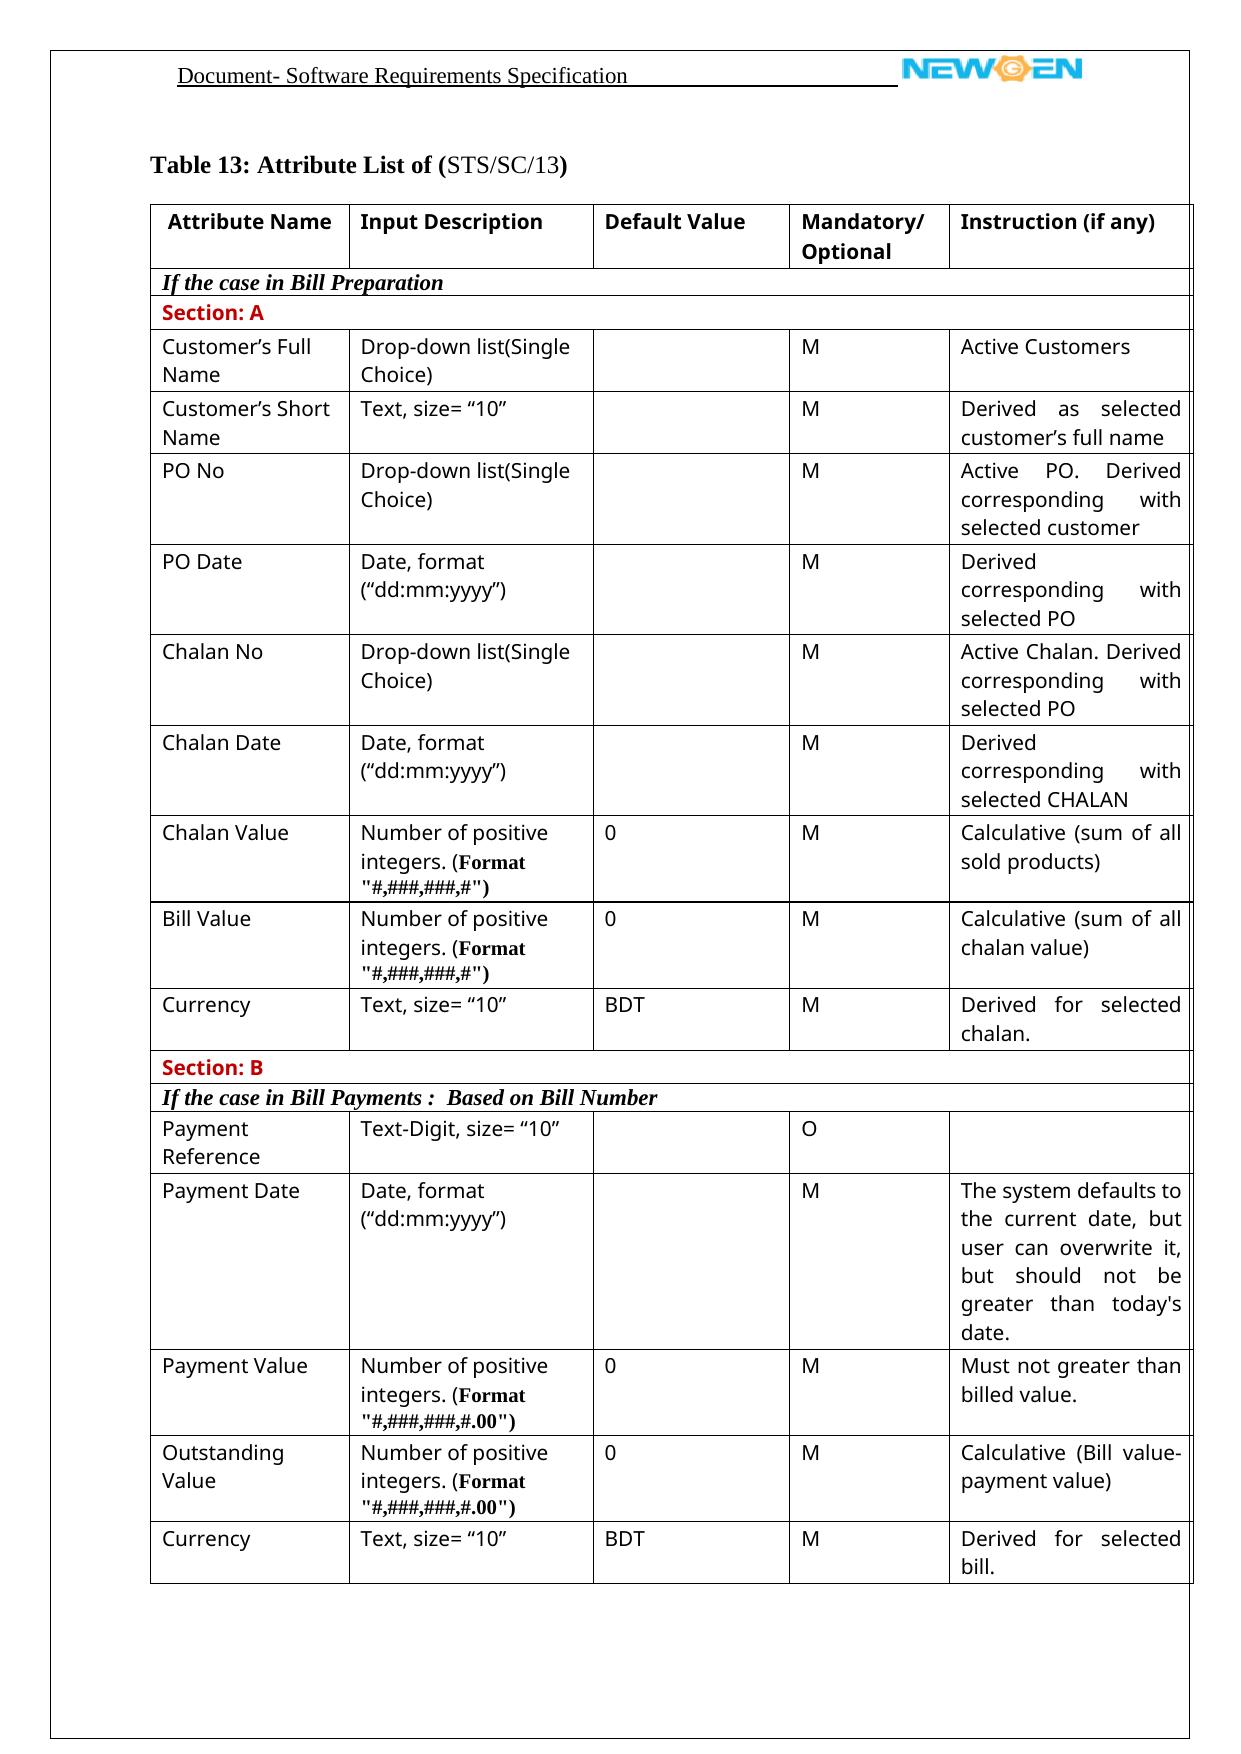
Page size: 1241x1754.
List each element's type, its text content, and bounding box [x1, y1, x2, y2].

table_cell Active Customers [950, 330, 1189, 391]
table_cell M [790, 330, 949, 391]
table_cell [594, 1174, 789, 1348]
table_cell If the case in Bill Preparation [151, 269, 1189, 295]
table_cell Payment Value [151, 1350, 349, 1435]
table_cell 0 [594, 903, 789, 987]
table_cell Date, format (“dd:mm:yyyy”) [350, 1174, 593, 1348]
table_cell Drop-down list(Single Choice) [350, 454, 593, 544]
table_header Instruction (if any) [950, 205, 1189, 268]
table_cell Number of positive integers. (Format "#,###,###,#.00") [350, 1350, 593, 1435]
table_cell Payment Date [151, 1174, 349, 1348]
table_cell [950, 1112, 1189, 1173]
table_cell M [790, 1436, 949, 1521]
table_cell BDT [594, 1522, 789, 1583]
table_cell Number of positive integers. (Format "#,###,###,#") [350, 903, 593, 987]
table_cell Calculative (sum of all chalan value) [950, 903, 1189, 987]
table_cell Chalan Date [151, 726, 349, 815]
table_cell [594, 392, 789, 453]
table_cell [594, 545, 789, 634]
table_cell Chalan No [151, 635, 349, 725]
table_cell Calculative (Bill value- payment value) [950, 1436, 1189, 1521]
table_cell Active PO. Derived corresponding with selected customer [950, 454, 1189, 544]
picture [897, 52, 1091, 84]
table_cell Date, format (“dd:mm:yyyy”) [350, 726, 593, 815]
table_cell M [790, 1174, 949, 1348]
table_cell Drop-down list(Single Choice) [350, 330, 593, 391]
table_cell PO No [151, 454, 349, 544]
table_cell Text, size= “10” [350, 1522, 593, 1583]
table_cell Currency [151, 989, 349, 1049]
table_cell M [790, 1350, 949, 1435]
table_cell Text-Digit, size= “10” [350, 1112, 593, 1173]
table_cell M [790, 989, 949, 1049]
text Table 13: Attribute List of (STS/SC/13) [150, 150, 1090, 179]
table_cell Outstanding Value [151, 1436, 349, 1521]
table_cell Derived corresponding with selected PO [950, 545, 1189, 634]
table_cell 0 [594, 1436, 789, 1521]
table_cell Derived corresponding with selected CHALAN [950, 726, 1189, 815]
table_cell Payment Reference [151, 1112, 349, 1173]
table_cell If the case in Bill Payments : Based on Bill Number [151, 1084, 1189, 1111]
table_cell Derived as selected customer’s full name [950, 392, 1189, 453]
table_cell Drop-down list(Single Choice) [350, 635, 593, 725]
table_cell Derived for selected bill. [950, 1522, 1189, 1583]
table_cell Text, size= “10” [350, 392, 593, 453]
table_cell BDT [594, 989, 789, 1049]
table_header Default Value [594, 205, 789, 268]
table_cell Must not greater than billed value. [950, 1350, 1189, 1435]
table_header Mandatory/ Optional [790, 205, 949, 268]
table_cell M [790, 454, 949, 544]
table_cell Section: A [151, 296, 1189, 329]
table_cell Calculative (sum of all sold products) [950, 816, 1189, 901]
table_cell Customer’s Short Name [151, 392, 349, 453]
table_cell [594, 1112, 789, 1173]
table_cell Number of positive integers. (Format "#,###,###,#") [350, 816, 593, 901]
table_cell Number of positive integers. (Format "#,###,###,#.00") [350, 1436, 593, 1521]
table_cell M [790, 635, 949, 725]
table_cell M [790, 726, 949, 815]
table_cell [594, 635, 789, 725]
table_cell Chalan Value [151, 816, 349, 901]
table_cell PO Date [151, 545, 349, 634]
table_cell 0 [594, 816, 789, 901]
table_cell Derived for selected chalan. [950, 989, 1189, 1049]
table_cell Section: B [151, 1051, 1189, 1083]
table_cell Bill Value [151, 903, 349, 987]
table_cell [594, 330, 789, 391]
table_cell M [790, 545, 949, 634]
table_cell M [790, 903, 949, 987]
table_cell M [790, 392, 949, 453]
table_header Input Description [350, 205, 593, 268]
table_cell [594, 726, 789, 815]
table_cell Active Chalan. Derived corresponding with selected PO [950, 635, 1189, 725]
table_header Attribute Name [151, 205, 349, 268]
table_cell Text, size= “10” [350, 989, 593, 1049]
table_cell Currency [151, 1522, 349, 1583]
table_cell 0 [594, 1350, 789, 1435]
table_cell Date, format (“dd:mm:yyyy”) [350, 545, 593, 634]
table_cell O [790, 1112, 949, 1173]
table_cell [594, 454, 789, 544]
table_cell The system defaults to the current date, but user can overwrite it, but should not be greater than today's date. [950, 1174, 1189, 1348]
table_cell Customer’s Full Name [151, 330, 349, 391]
table_cell M [790, 1522, 949, 1583]
table_cell M [790, 816, 949, 901]
